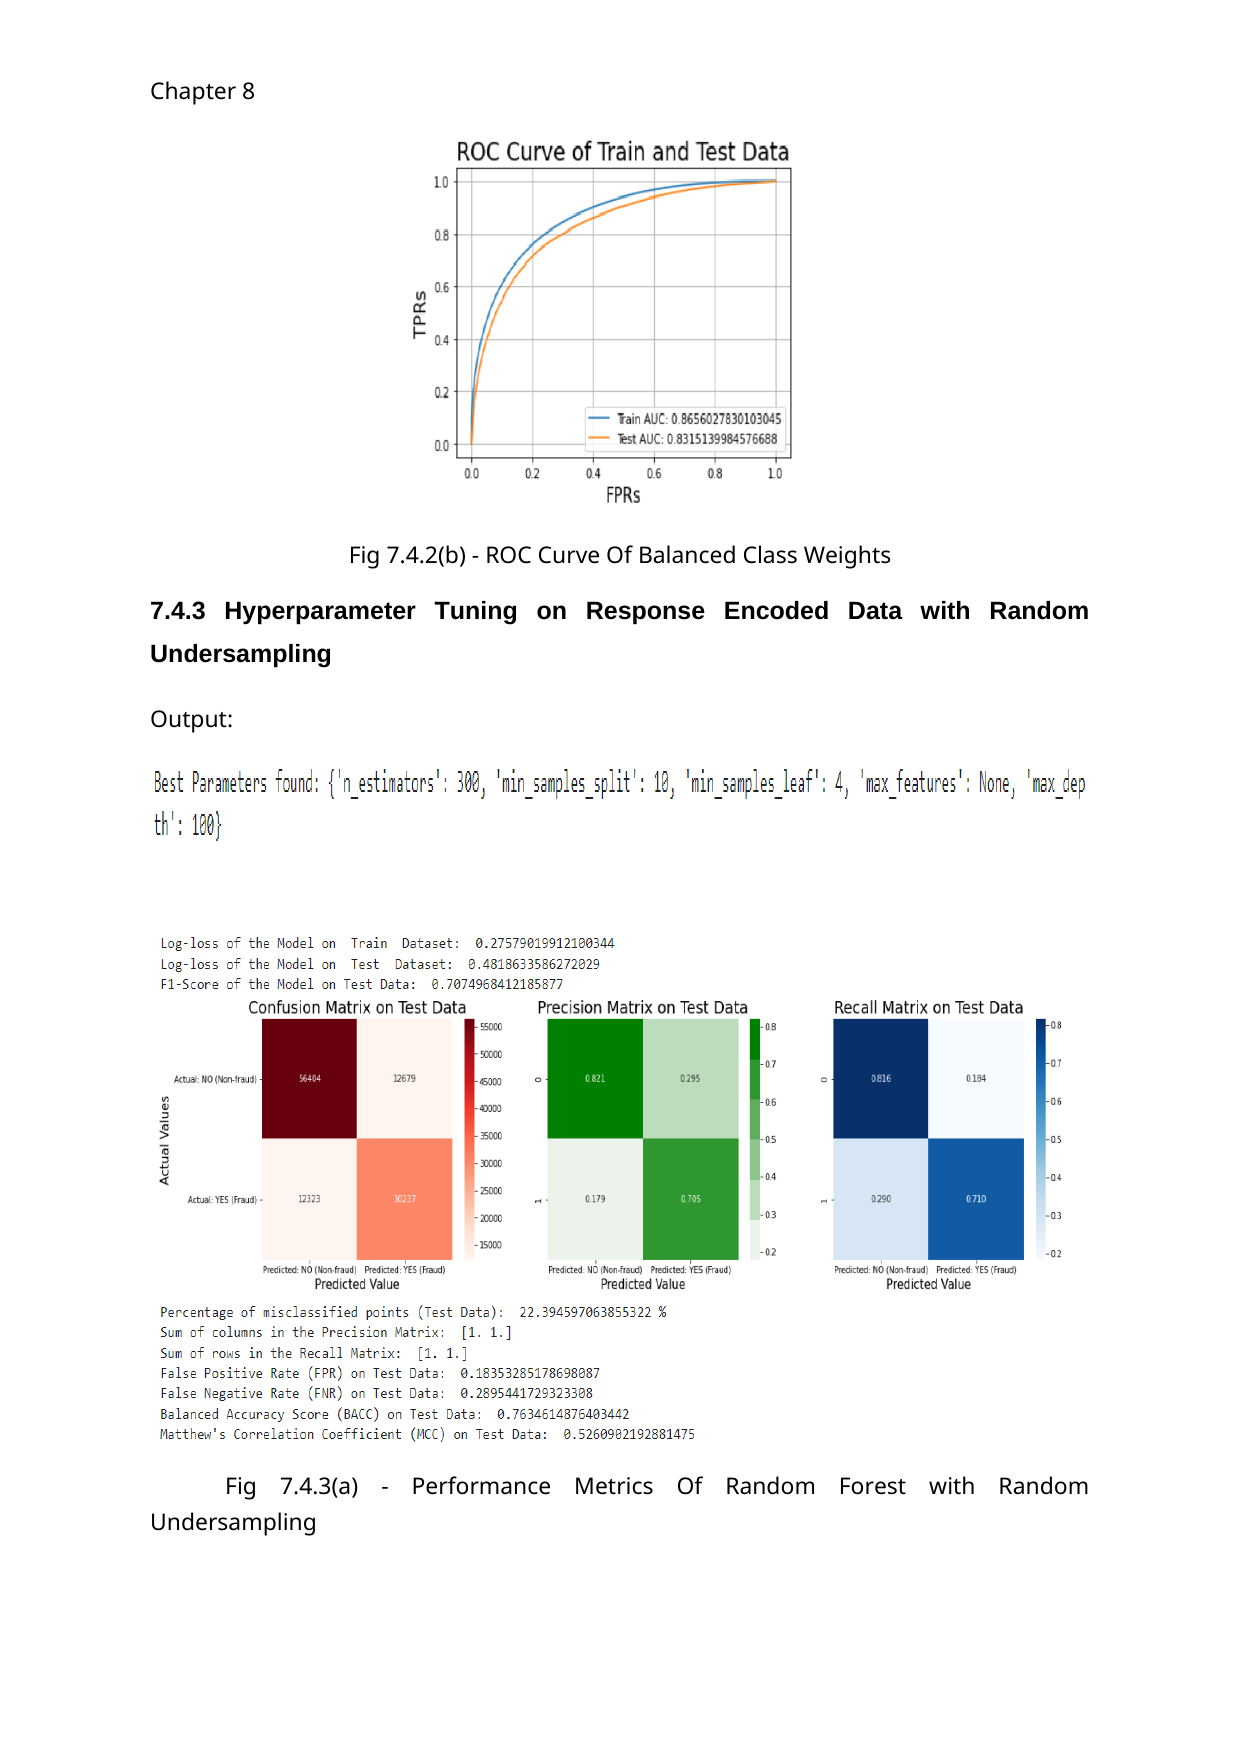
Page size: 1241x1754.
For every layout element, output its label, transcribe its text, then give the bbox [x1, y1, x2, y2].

text Fig 7.4.2(b) - ROC Curve Of Balanced Class Weights [150, 539, 1090, 571]
text Fig 7.4.3(a) - Performance Metrics Of Random Forest with Random Undersampling [150, 1470, 1090, 1537]
picture [150, 760, 1091, 848]
picture [404, 131, 836, 514]
subtitle 7.4.3 Hyperparameter Tuning on Response Encoded Data with Random Undersampling [150, 596, 1090, 668]
picture [150, 929, 1078, 1445]
text Output: [150, 703, 1090, 734]
